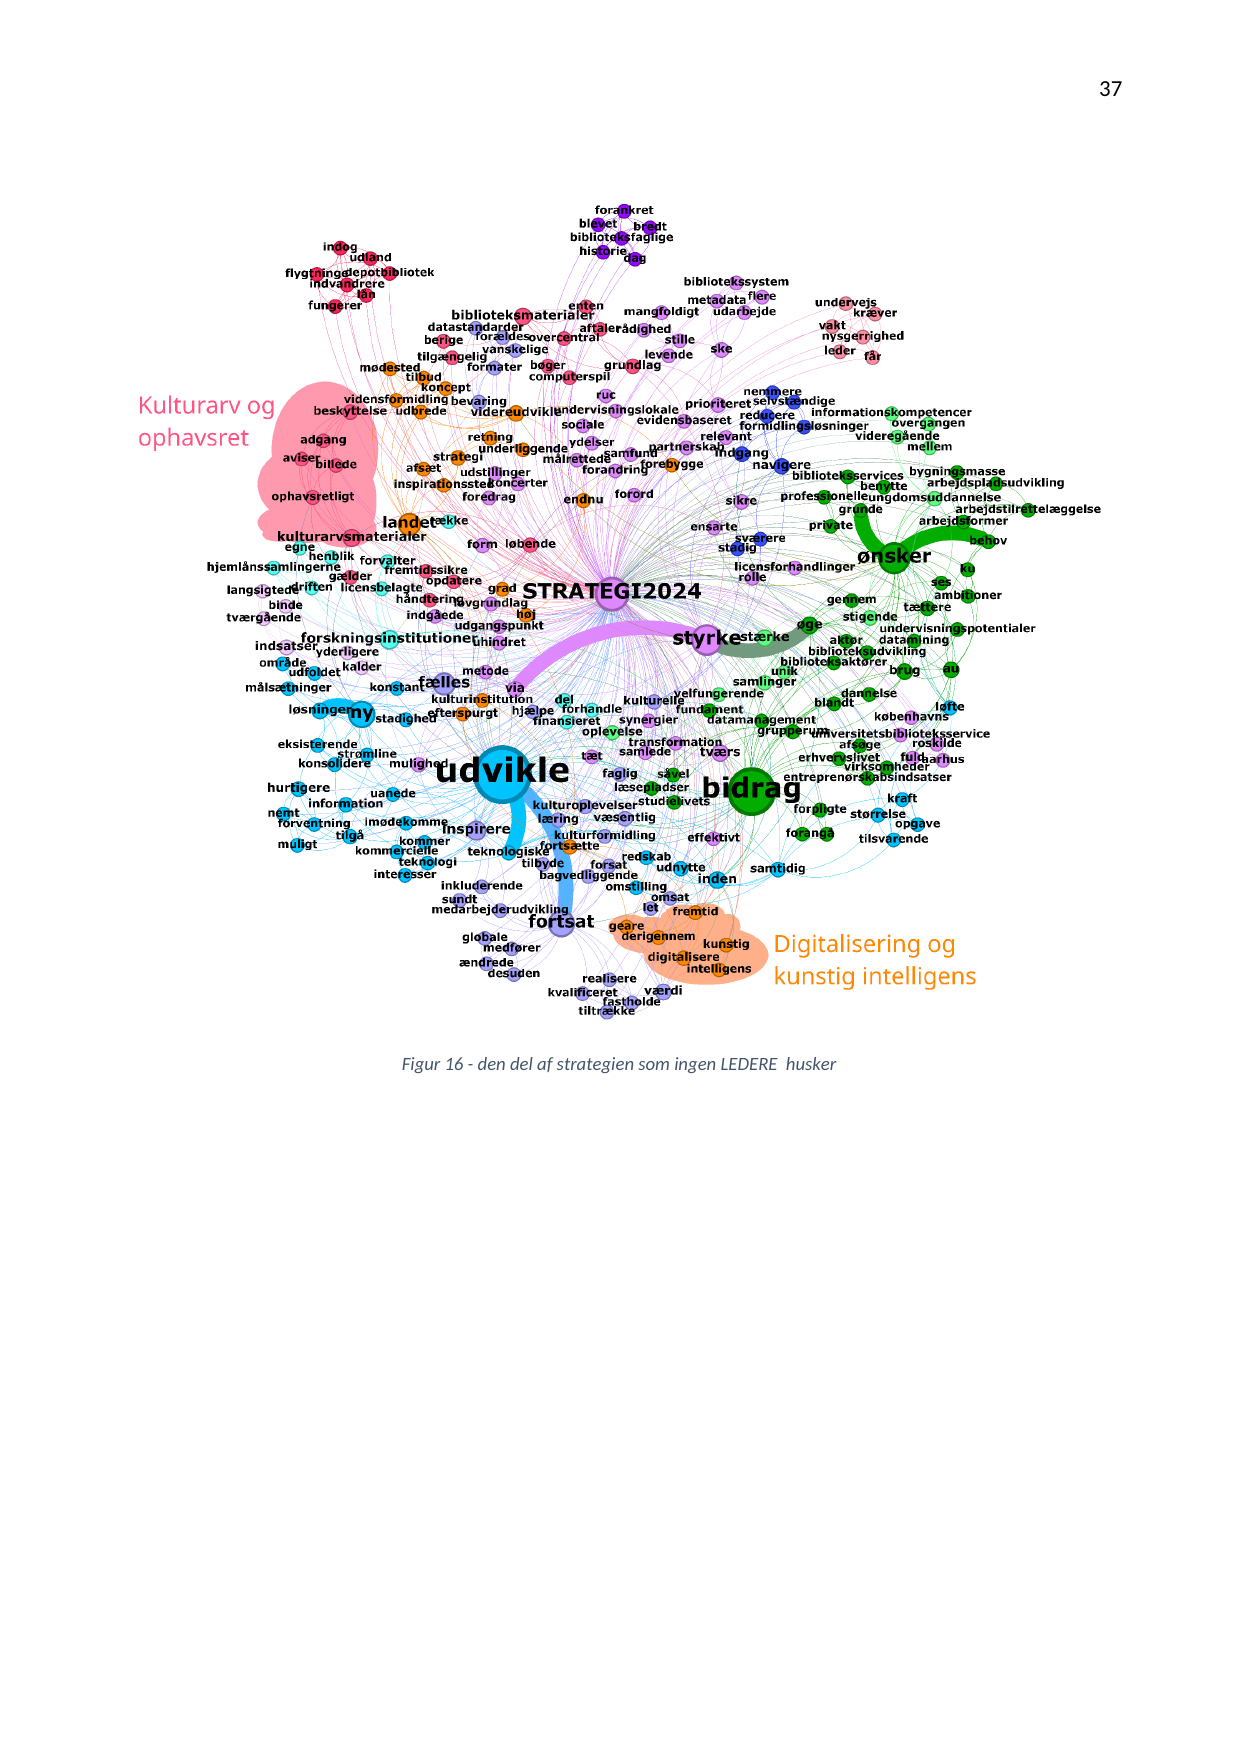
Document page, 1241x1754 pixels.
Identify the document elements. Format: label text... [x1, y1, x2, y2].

picture [118, 177, 1133, 1034]
